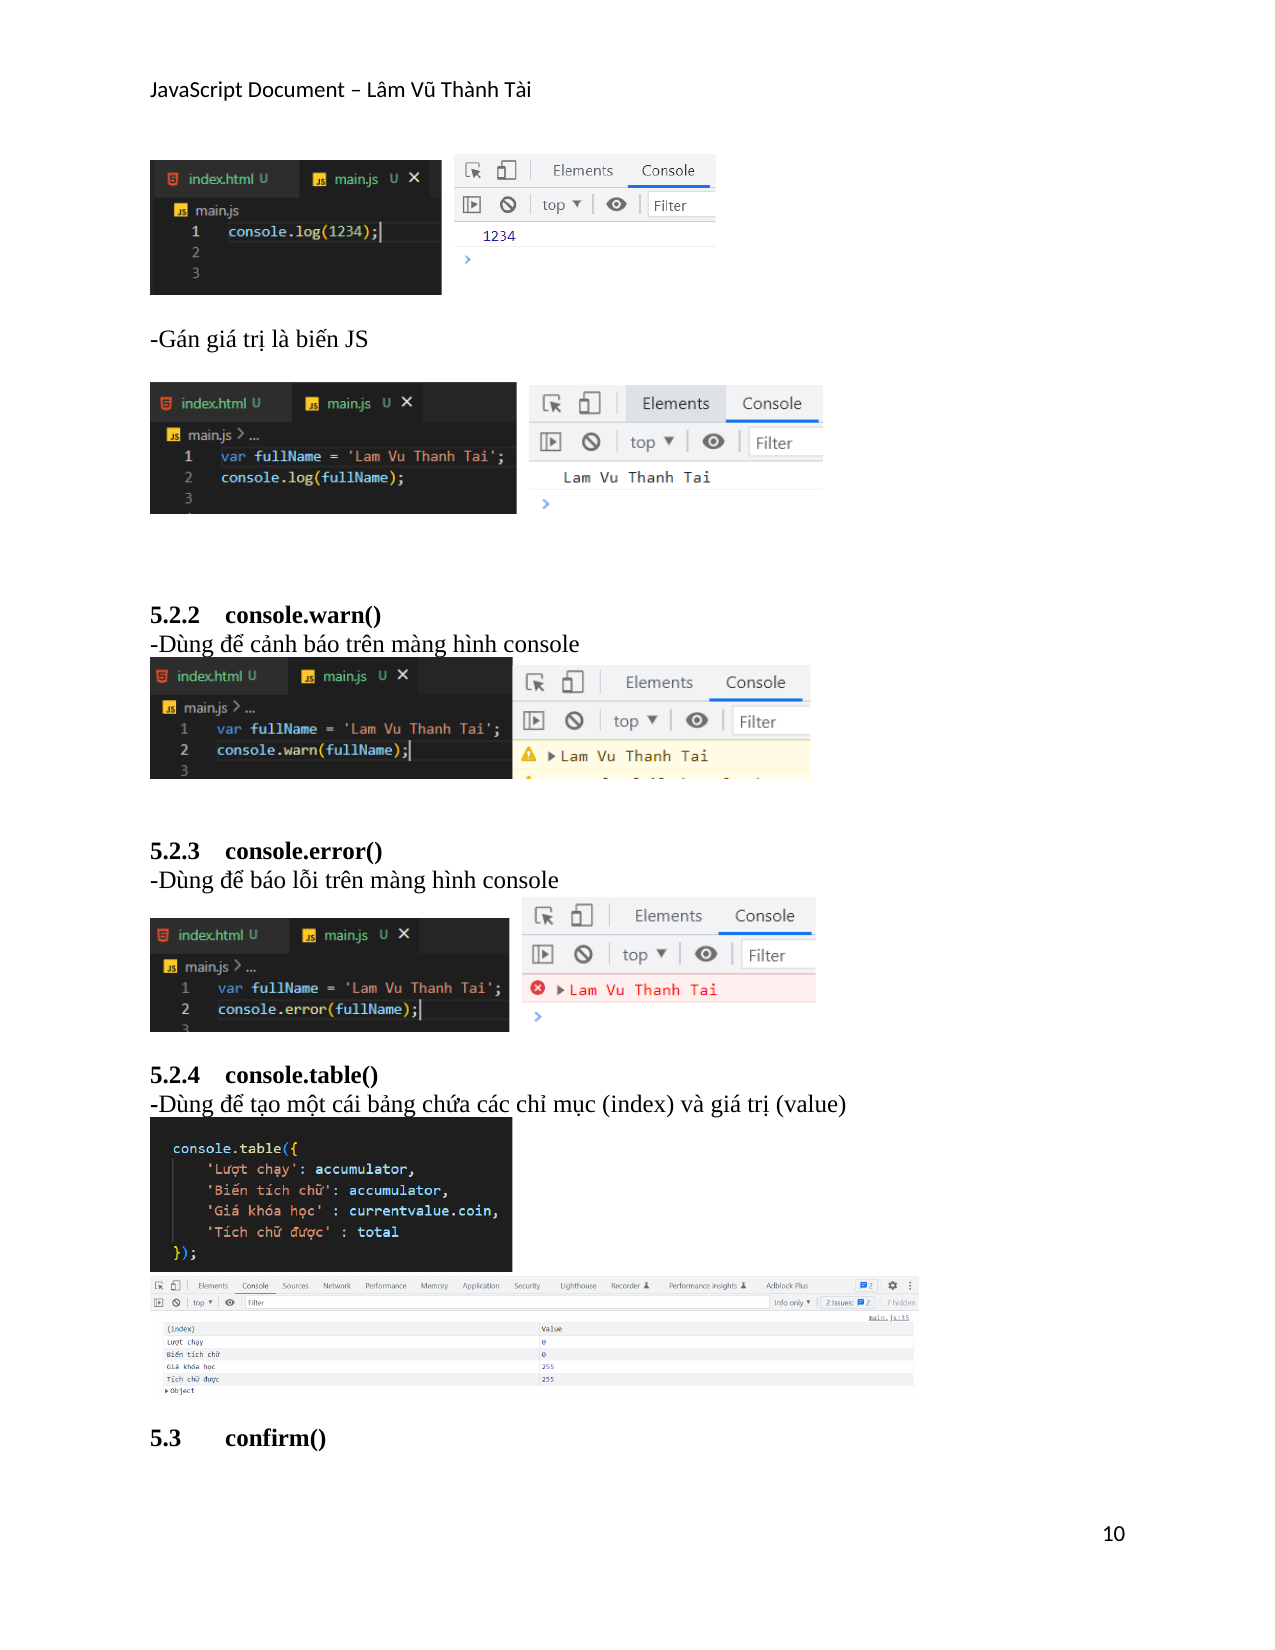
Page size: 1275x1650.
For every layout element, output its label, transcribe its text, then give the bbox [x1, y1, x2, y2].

list -Dùng để báo lỗi trên màng hình console [150, 865, 1125, 894]
picture [454, 150, 716, 295]
list -Dùng để cảnh báo trên màng hình console [150, 629, 1125, 658]
picture [150, 657, 811, 779]
list console.error() [150, 836, 1125, 865]
list -Dùng để tạo một cái bảng chứa các chỉ mục (index) và giá trị (value) [150, 1089, 1125, 1117]
list console.table() [150, 1060, 1125, 1089]
picture [150, 382, 517, 514]
list confirm() [150, 1423, 1125, 1452]
picture [150, 160, 442, 295]
list console.warn() [150, 600, 1125, 629]
picture [150, 918, 510, 1032]
picture [150, 1117, 919, 1395]
picture [521, 893, 816, 1032]
text -Gán giá trị là biến JS [150, 324, 1125, 353]
picture [529, 385, 823, 514]
